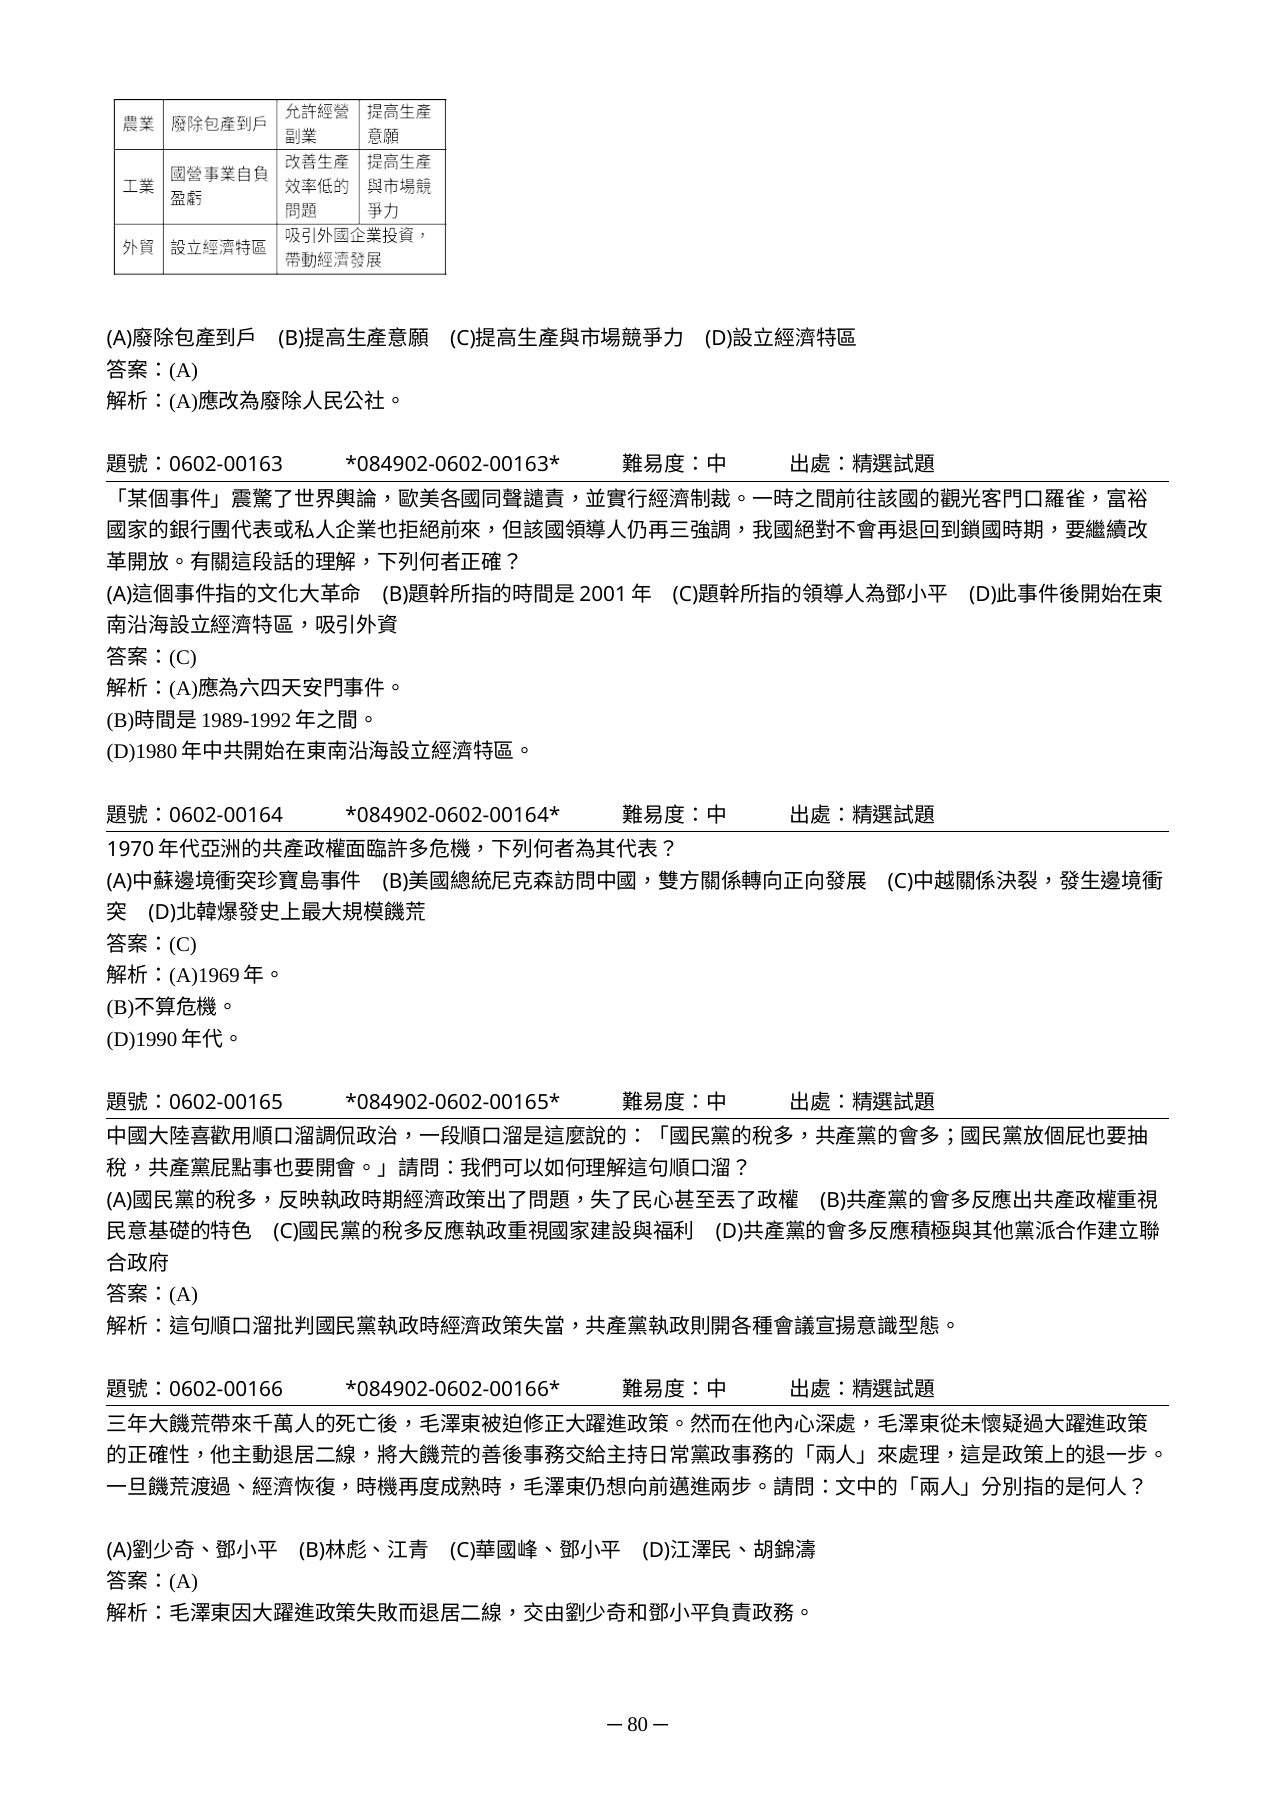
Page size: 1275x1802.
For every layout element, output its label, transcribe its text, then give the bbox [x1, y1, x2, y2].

text 解析：(A)應改為廢除人民公社。 [106, 384, 1169, 415]
text 題號：0602-00165 *084902-0602-00165* 難易度：中 出處：精選試題 [106, 1084, 1169, 1118]
text 「某個事件」震驚了世界輿論，歐美各國同聲譴責，並實行經濟制裁。一時之間前往該國的觀光客門口羅雀，富裕國家的銀行團代表或私人企業也拒絕前來，但該國領導人仍再三強調，我國絕對不會再退回到鎖國時期，要繼續改革開放。有關這段話的理解，下列何者正確？ (A)這個事件指的文化大革命 (B)題幹所指的時間是2001年 (C)題幹所指的領導人為鄧小平 (D)此事件後開始在東南沿海設立經濟特區，吸引外資 [106, 482, 1169, 639]
text 解析：這句順口溜批判國民黨執政時經濟政策失當，共產黨執政則開各種會議宣揚意識型態。 [106, 1308, 1169, 1340]
text 答案：(A) [106, 352, 1169, 384]
text 解析：毛澤東因大躍進政策失敗而退居二線，交由劉少奇和鄧小平負責政務。 [106, 1596, 1169, 1627]
text 答案：(C) [106, 639, 1169, 671]
text 題號：0602-00163 *084902-0602-00163* 難易度：中 出處：精選試題 [106, 447, 1169, 481]
text 題號：0602-00166 *084902-0602-00166* 難易度：中 出處：精選試題 [106, 1372, 1169, 1405]
text 三年大饑荒帶來千萬人的死亡後，毛澤東被迫修正大躍進政策。然而在他內心深處，毛澤東從未懷疑過大躍進政策的正確性，他主動退居二線，將大饑荒的善後事務交給主持日常黨政事務的「兩人」來處理，這是政策上的退一步。一旦饑荒渡過、經濟恢復，時機再度成熟時，毛澤東仍想向前邁進兩步。請問：文中的「兩人」分別指的是何人？ (A)劉少奇、鄧小平 (B)林彪、江青 (C)華國峰、鄧小平 (D)江澤民、胡錦濤 [106, 1406, 1169, 1564]
text 題號：0602-00164 *084902-0602-00164* 難易度：中 出處：精選試題 [106, 797, 1169, 831]
text 答案：(A) [106, 1564, 1169, 1596]
text 解析：(A)1969年。 (B)不算危機。 (D)1990年代。 [106, 958, 1169, 1053]
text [106, 100, 1169, 352]
text 解析：(A)應為六四天安門事件。 (B)時間是1989-1992年之間。 (D)1980年中共開始在東南沿海設立經濟特區。 [106, 671, 1169, 766]
text 1970年代亞洲的共產政權面臨許多危機，下列何者為其代表？ (A)中蘇邊境衝突珍寶島事件 (B)美國總統尼克森訪問中國，雙方關係轉向正向發展 (C)中越關係決裂，發生邊境衝突 (D)北韓爆發史上最大規模饑荒 [106, 832, 1169, 927]
text 答案：(C) [106, 927, 1169, 958]
text 中國大陸喜歡用順口溜調侃政治，一段順口溜是這麼說的：「國民黨的稅多，共產黨的會多；國民黨放個屁也要抽稅，共產黨屁點事也要開會。」請問：我們可以如何理解這句順口溜？ (A)國民黨的稅多，反映執政時期經濟政策出了問題，失了民心甚至丟了政權 (B)共產黨的會多反應出共產政權重視民意基礎的特色 (C)國民黨的稅多反應執政重視國家建設與福利 (D)共產黨的會多反應積極與其他黨派合作建立聯合政府 [106, 1119, 1169, 1277]
text 答案：(A) [106, 1277, 1169, 1308]
